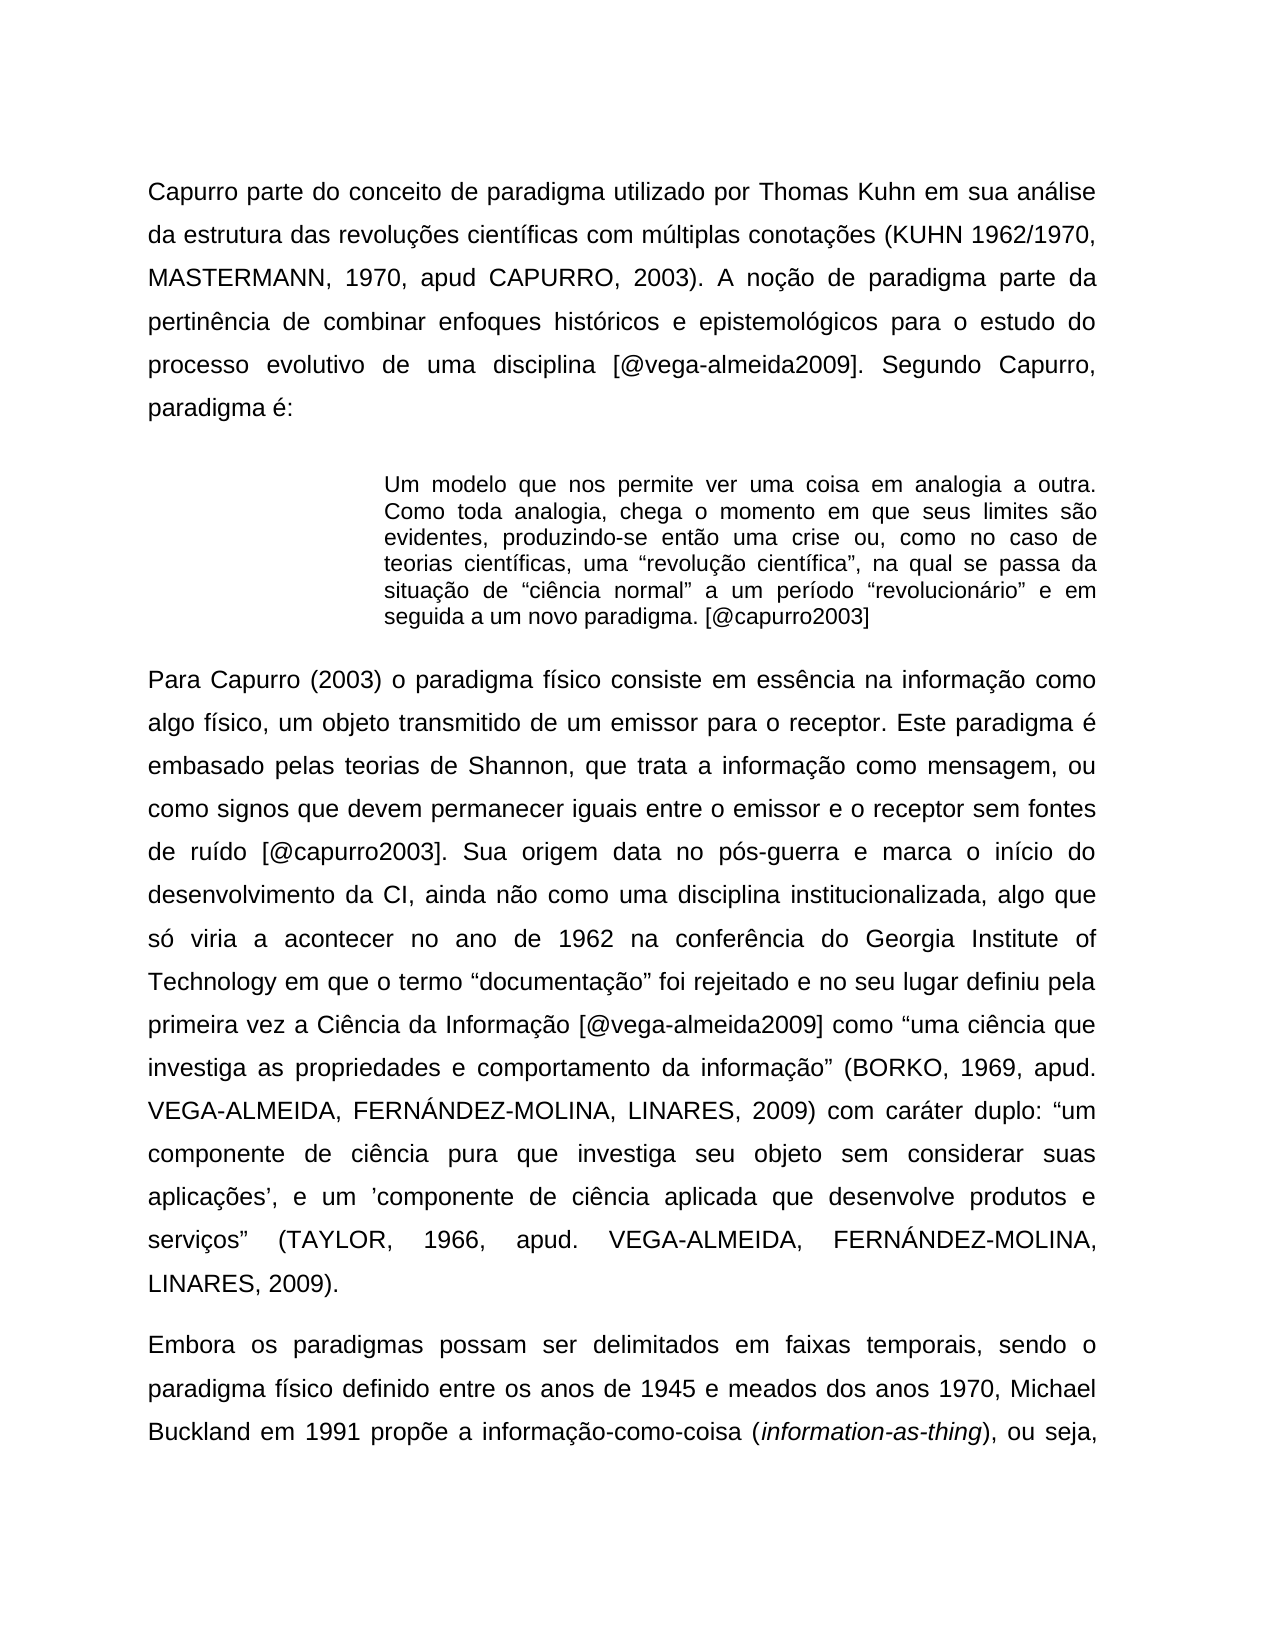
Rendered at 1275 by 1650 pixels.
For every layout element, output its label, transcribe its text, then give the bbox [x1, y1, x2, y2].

text Capurro parte do conceito de paradigma utilizado por Thomas Kuhn em sua análise da estrutura das revoluções científicas com múltiplas conotações (KUHN 1962/1970, MASTERMANN, 1970, apud CAPURRO, 2003). A noção de paradigma parte da pertinência de combinar enfoques históricos e epistemológicos para o estudo do processo evolutivo de uma disciplina [@vega-almeida2009]. Segundo Capurro, paradigma é: [148, 177, 1098, 422]
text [148, 1331, 1098, 1446]
text Um modelo que nos permite ver uma coisa em analogia a outra. Como toda analogia, chega o momento em que seus limites são evidentes, produzindo-se então uma crise ou, como no caso de teorias científicas, uma “revolução científica”, na qual se passa da situação de “ciência normal” a um período “revolucionário” e em seguida a um novo paradigma. [@capurro2003] [384, 471, 1098, 629]
text Para Capurro (2003) o paradigma físico consiste em essência na informação como algo físico, um objeto transmitido de um emissor para o receptor. Este paradigma é embasado pelas teorias de Shannon, que trata a informação como mensagem, ou como signos que devem permanecer iguais entre o emissor e o receptor sem fontes de ruído [@capurro2003]. Sua origem data no pós-guerra e marca o início do desenvolvimento da CI, ainda não como uma disciplina institucionalizada, algo que só viria a acontecer no ano de 1962 na conferência do Georgia Institute of Technology em que o termo “documentação” foi rejeitado e no seu lugar definiu pela primeira vez a Ciência da Informação [@vega-almeida2009] como “uma ciência que investiga as propriedades e comportamento da informação” (BORKO, 1969, apud. VEGA-ALMEIDA, FERNÁNDEZ-MOLINA, LINARES, 2009) com caráter duplo: “um componente de ciência pura que investiga seu objeto sem considerar suas aplicações’, e um ’componente de ciência aplicada que desenvolve produtos e serviços” (TAYLOR, 1966, apud. VEGA-ALMEIDA, FERNÁNDEZ-MOLINA, LINARES, 2009). [148, 665, 1098, 1297]
